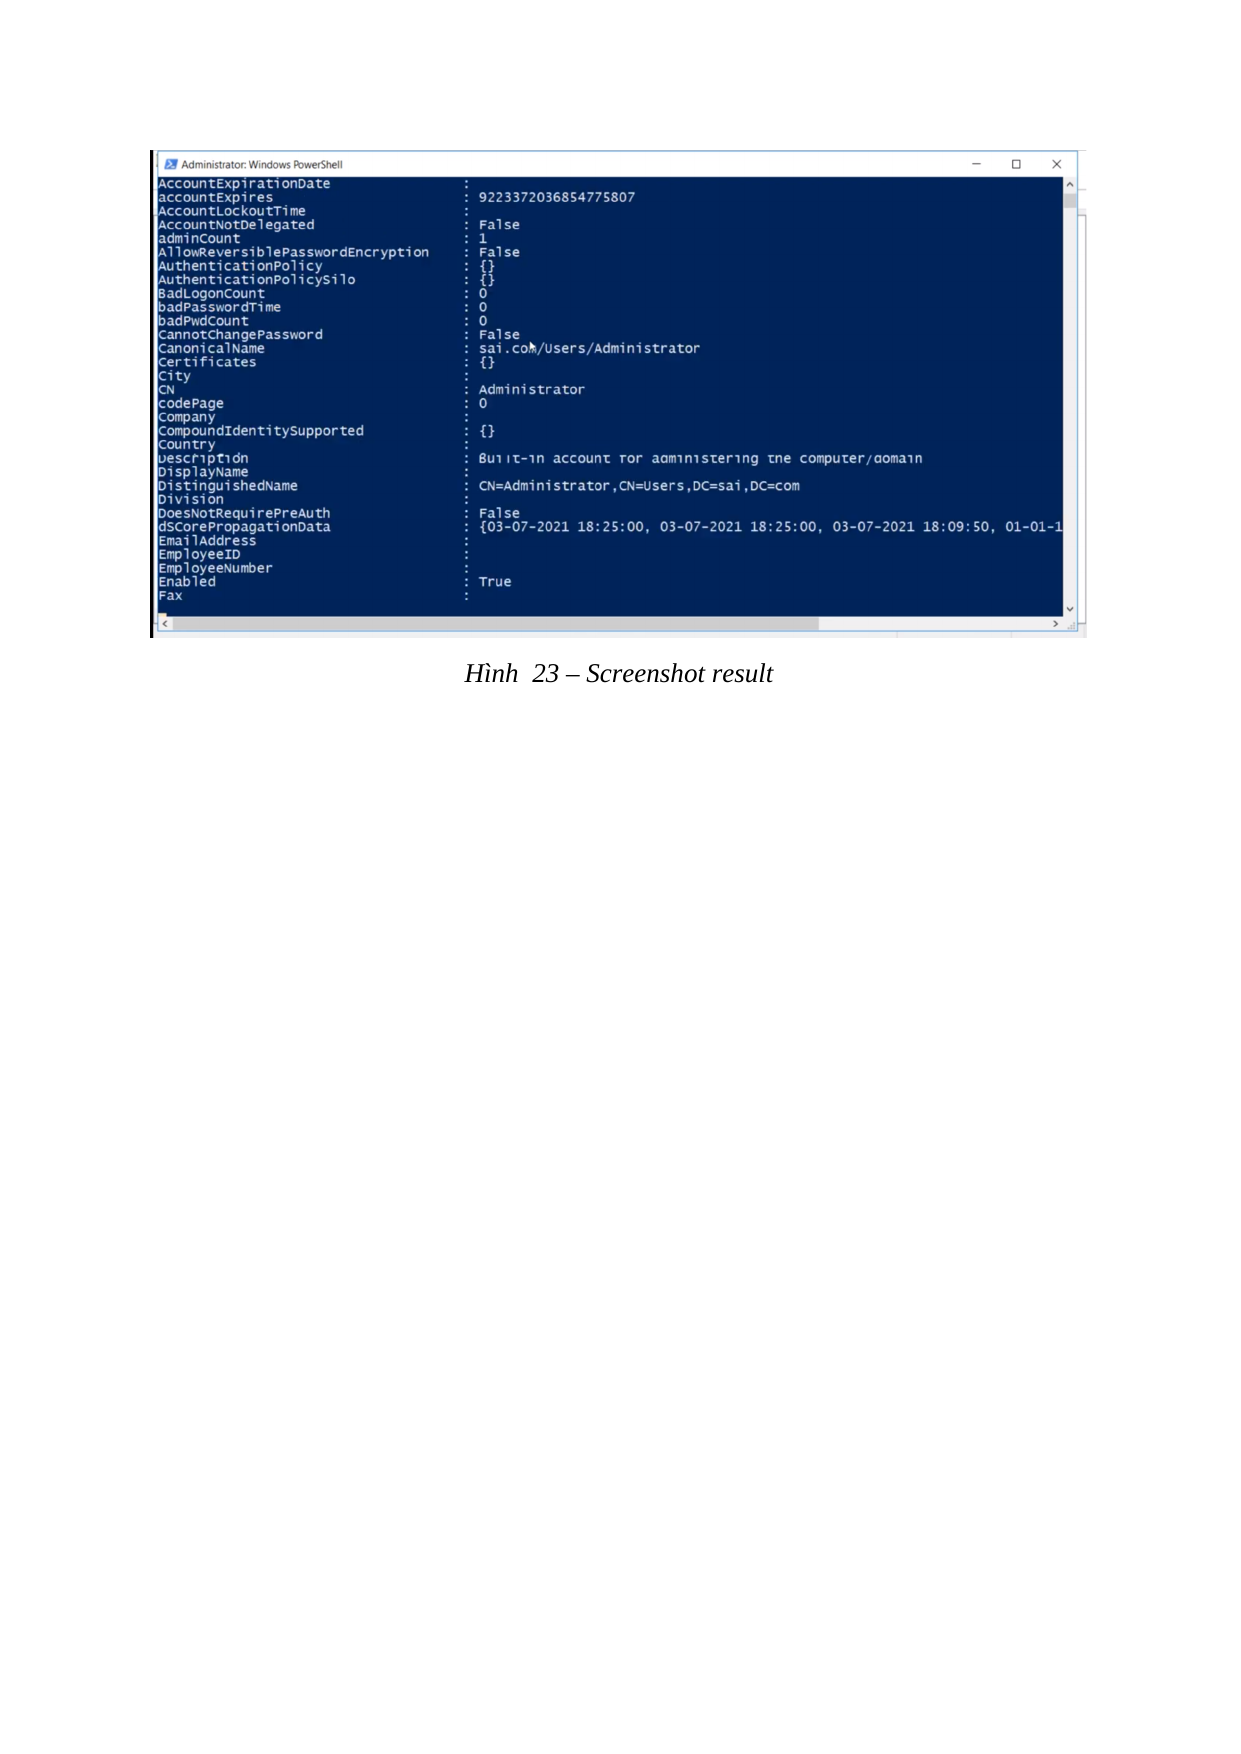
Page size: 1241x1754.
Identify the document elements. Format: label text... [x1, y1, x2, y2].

text Hình 23 – Screenshot result [150, 657, 1090, 688]
picture [150, 150, 1087, 638]
